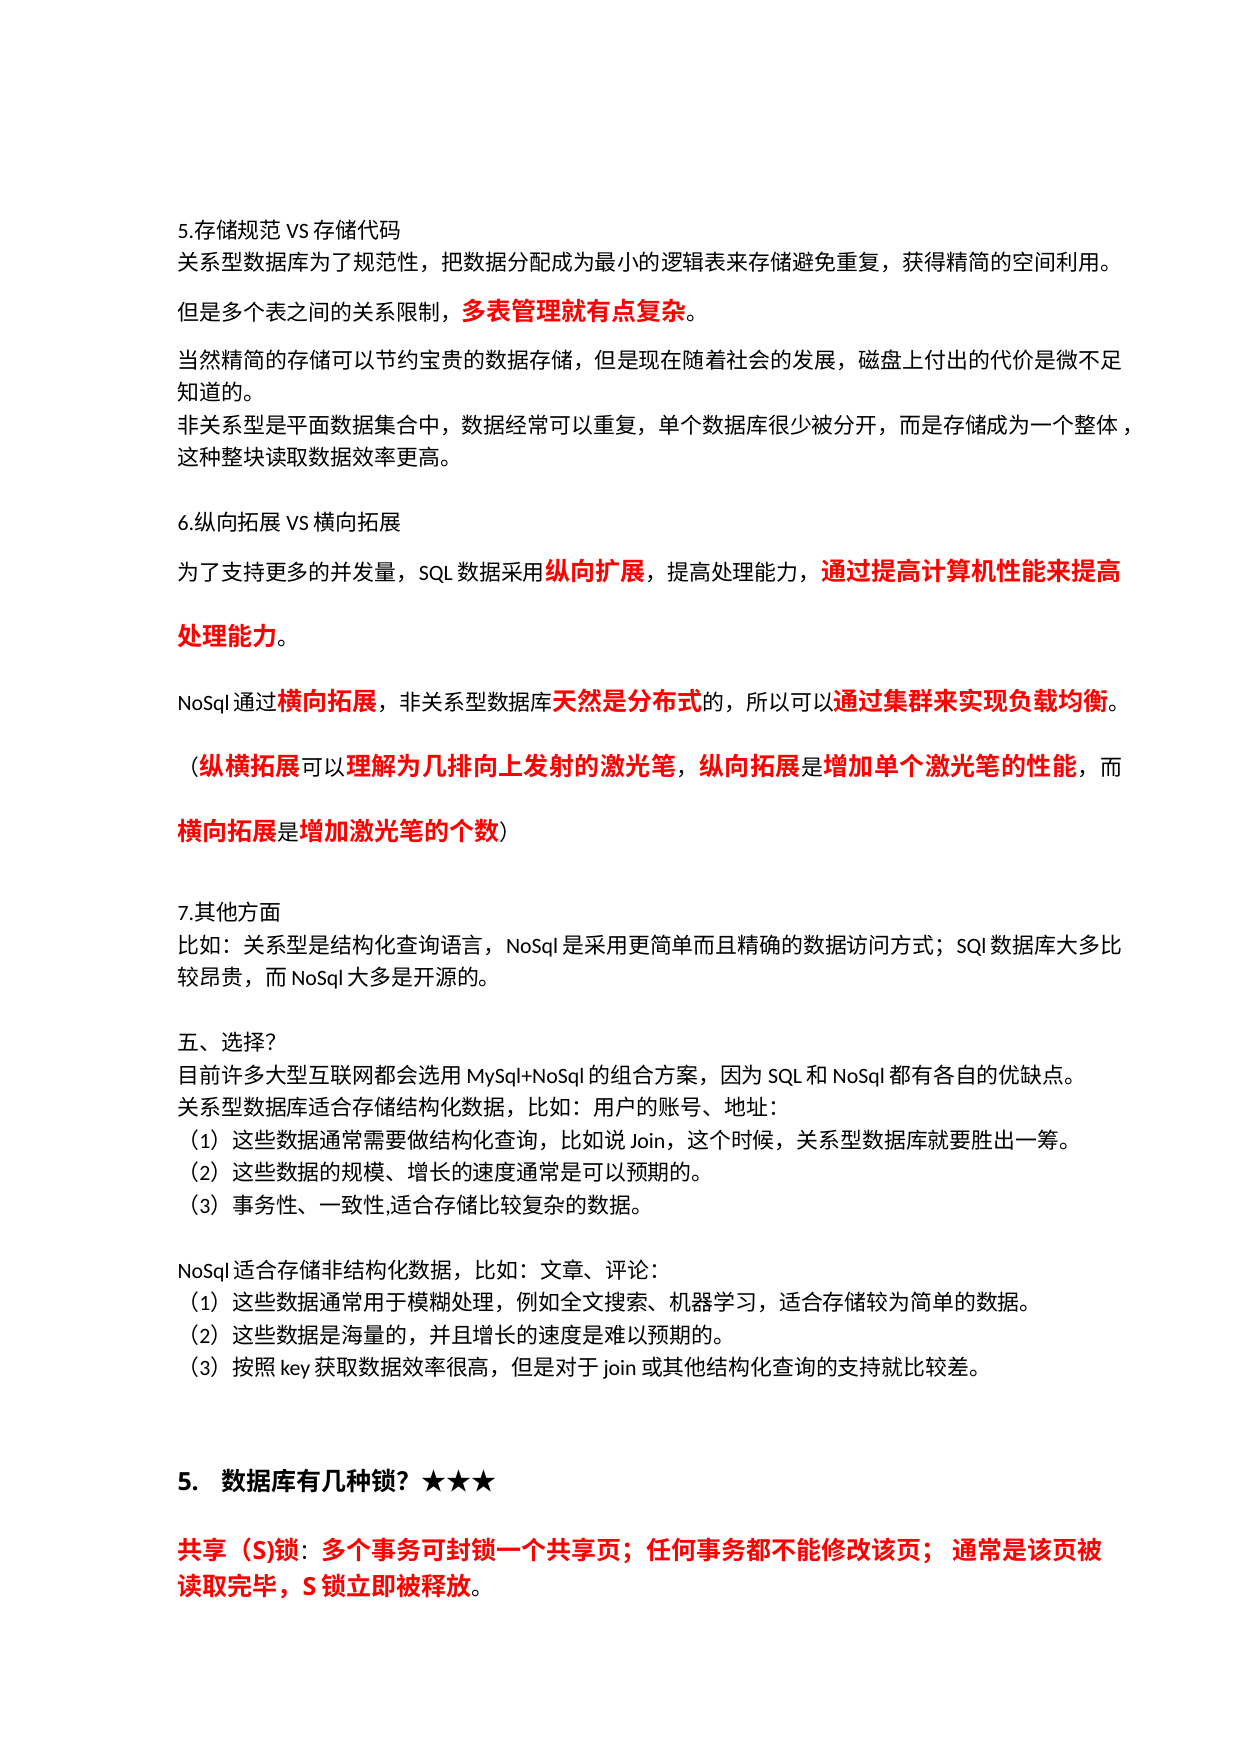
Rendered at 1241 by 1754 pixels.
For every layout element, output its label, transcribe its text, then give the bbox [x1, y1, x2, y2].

subtitle 数据库有几种锁？★★★ [177, 1447, 1122, 1512]
text 5.存储规范 VS 存储代码 [177, 212, 1122, 245]
text （3）事务性、一致性,适合存储比较复杂的数据。 [177, 1187, 1122, 1220]
text 关系型数据库适合存储结构化数据，比如：用户的账号、地址： [177, 1090, 1122, 1122]
text NoSql通过横向拓展，非关系型数据库天然是分布式的，所以可以通过集群来实现负载均衡。 [177, 667, 1122, 732]
text 非关系型是平面数据集合中，数据经常可以重复，单个数据库很少被分开，而是存储成为一个整体，这种整块读取数据效率更高。 [177, 407, 1122, 472]
text NoSql适合存储非结构化数据，比如：文章、评论： [177, 1252, 1122, 1285]
text 关系型数据库为了规范性，把数据分配成为最小的逻辑表来存储避免重复，获得精简的空间利用。但是多个表之间的关系限制，多表管理就有点复杂。 [177, 245, 1122, 342]
text （3）按照key获取数据效率很高，但是对于join或其他结构化查询的支持就比较差。 [177, 1350, 1122, 1382]
text （2）这些数据是海量的，并且增长的速度是难以预期的。 [177, 1317, 1122, 1350]
text （1）这些数据通常用于模糊处理，例如全文搜索、机器学习，适合存储较为简单的数据。 [177, 1285, 1122, 1317]
text 6.纵向拓展 VS 横向拓展 [177, 505, 1122, 537]
text 为了支持更多的并发量，SQL数据采用纵向扩展，提高处理能力，通过提高计算机性能来提高处理能力。 [177, 537, 1122, 667]
text （1）这些数据通常需要做结构化查询，比如说Join，这个时候，关系型数据库就要胜出一筹。 [177, 1122, 1122, 1155]
text 五、选择？ [177, 1025, 1122, 1057]
text （纵横拓展可以理解为几排向上发射的激光笔，纵向拓展是增加单个激光笔的性能，而横向拓展是增加激光笔的个数） [177, 732, 1122, 862]
text 当然精简的存储可以节约宝贵的数据存储，但是现在随着社会的发展，磁盘上付出的代价是微不足知道的。 [177, 342, 1122, 407]
text 7.其他方面 [177, 895, 1122, 927]
text （2）这些数据的规模、增长的速度通常是可以预期的。 [177, 1155, 1122, 1187]
text 目前许多大型互联网都会选用MySql+NoSql的组合方案，因为SQL和NoSql都有各自的优缺点。 [177, 1057, 1122, 1090]
text 共享（S)锁：多个事务可封锁一个共享页；任何事务都不能修改该页； 通常是该页被读取完毕，S锁立即被释放。 [177, 1530, 1122, 1603]
text 比如：关系型是结构化查询语言，NoSql是采用更简单而且精确的数据访问方式；SQl数据库大多比较昂贵，而NoSql大多是开源的。 [177, 927, 1122, 992]
